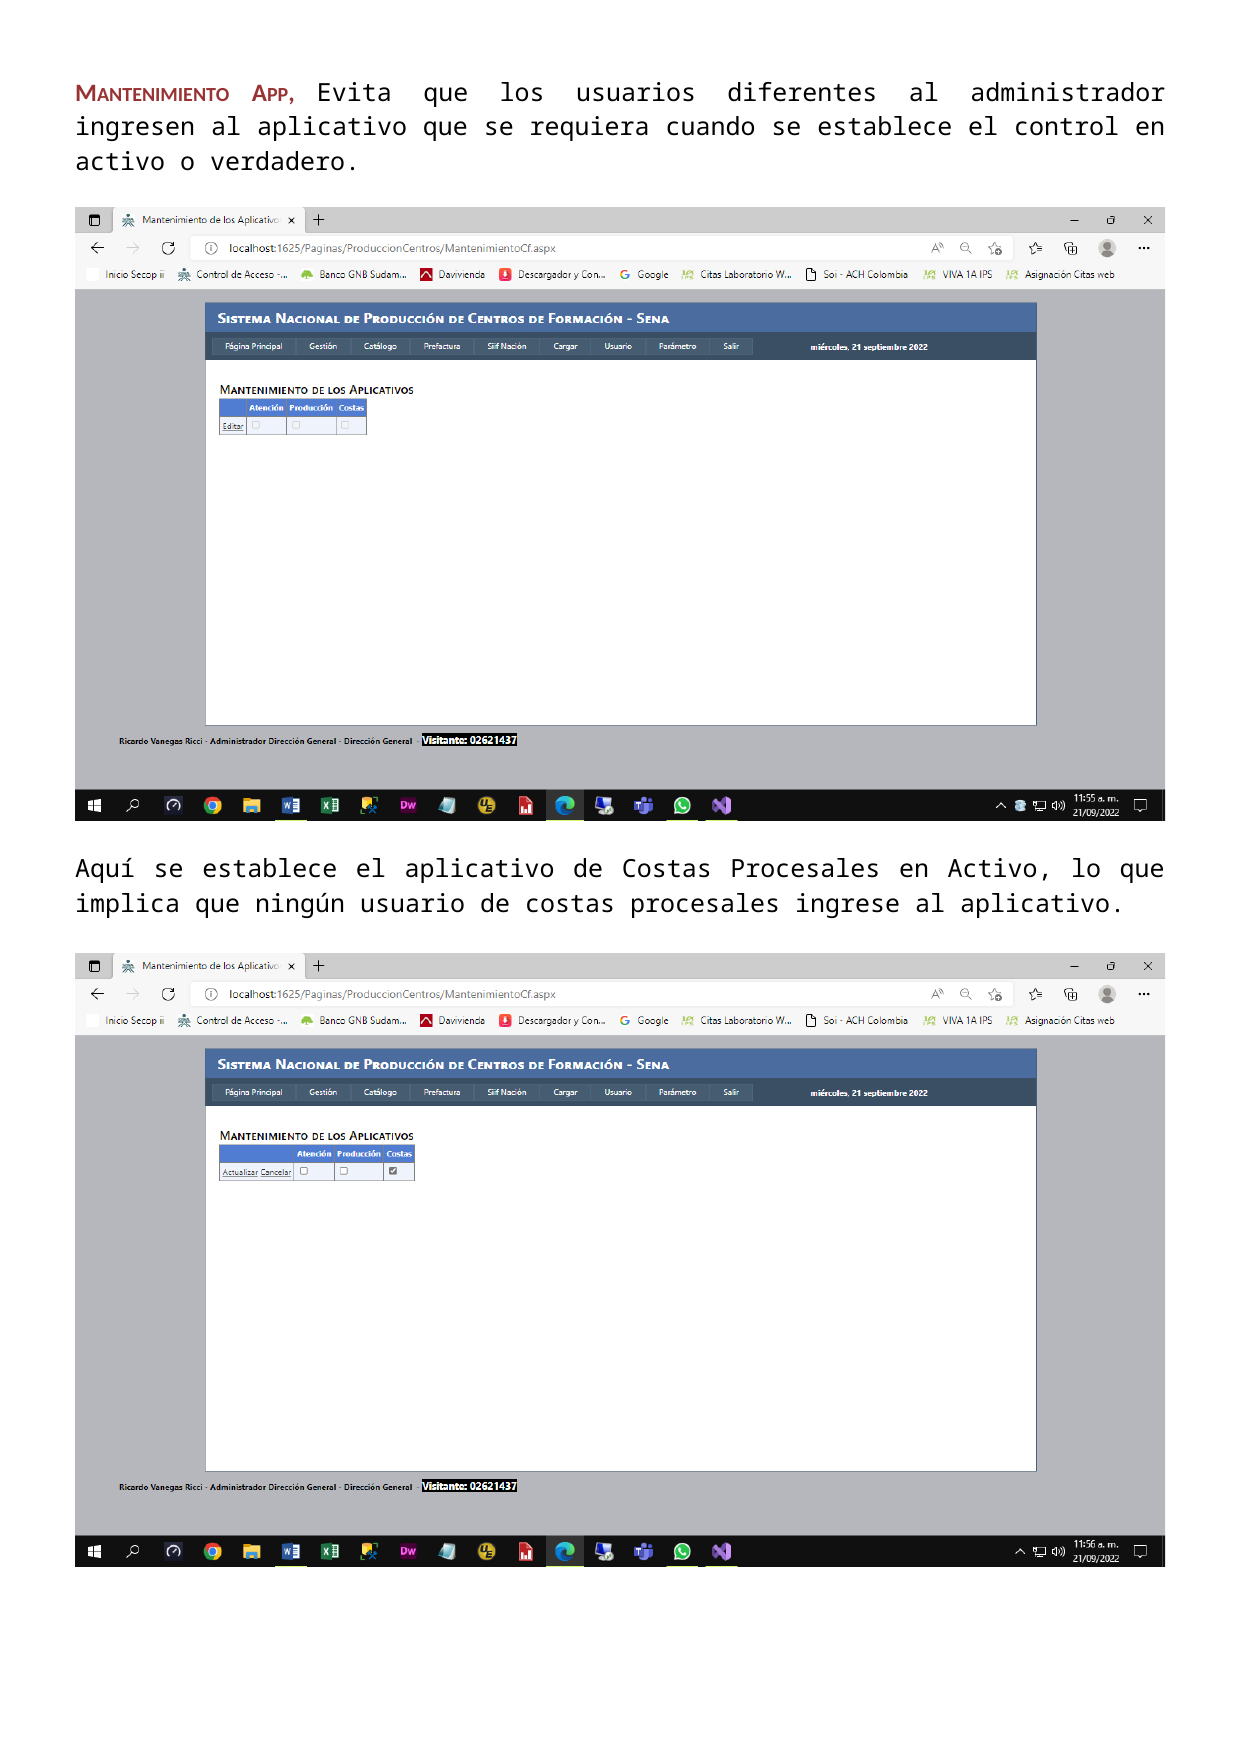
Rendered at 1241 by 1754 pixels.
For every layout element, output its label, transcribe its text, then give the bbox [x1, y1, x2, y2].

picture [75, 953, 1166, 1567]
text Mantenimiento App, Evita que los usuarios diferentes al administrador ingresen al aplicativo que se requiera cuando se establece el control en activo o verdadero. [75, 75, 1165, 177]
text Aquí se establece el aplicativo de Costas Procesales en Activo, lo que implica que ningún usuario de costas procesales ingrese al aplicativo. [75, 851, 1165, 919]
picture [75, 207, 1166, 821]
